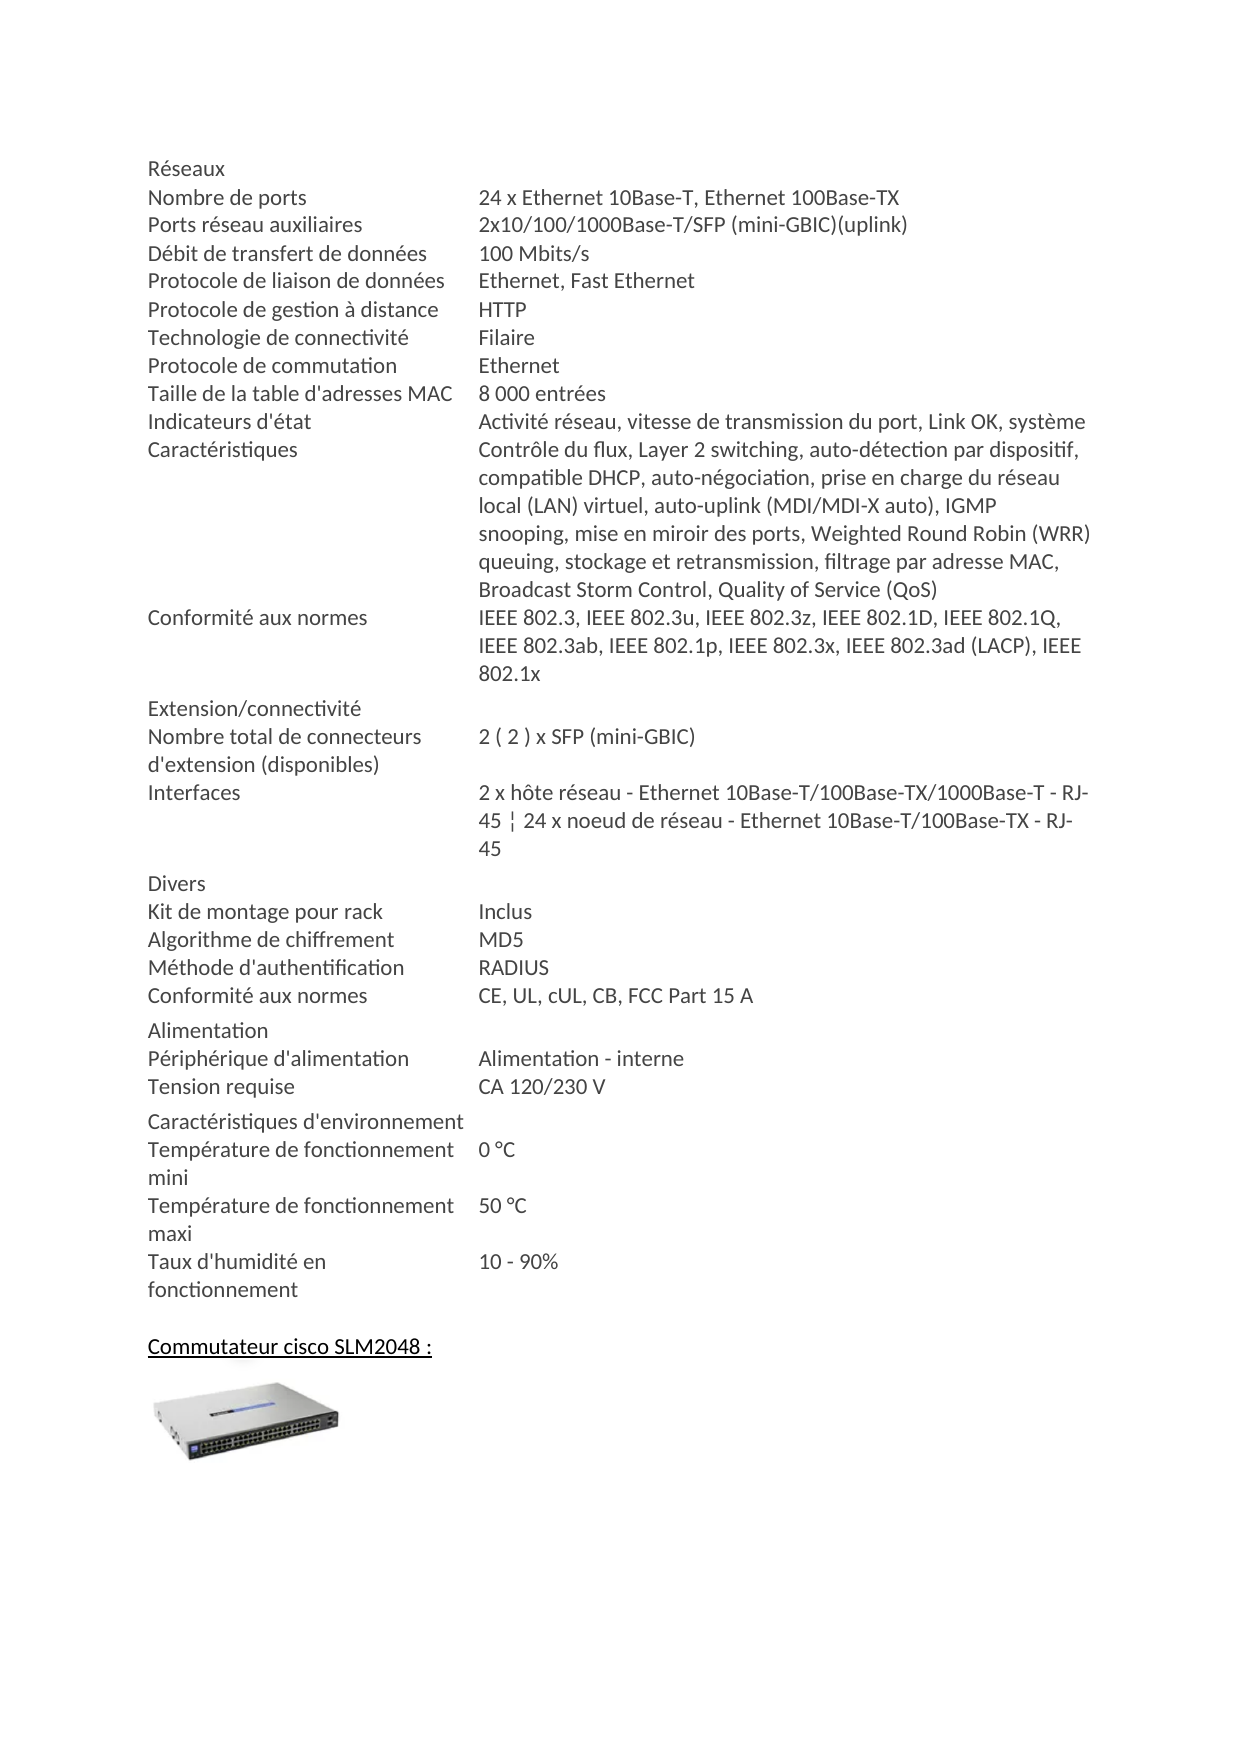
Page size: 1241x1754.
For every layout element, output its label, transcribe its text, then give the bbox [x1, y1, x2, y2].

table_cell Ethernet [478, 351, 1093, 379]
table_cell Conformité aux normes [148, 981, 478, 1009]
table_cell CE, UL, cUL, CB, FCC Part 15 A [478, 981, 1093, 1009]
table_cell Protocole de gestion à distance [148, 295, 478, 323]
text Commutateur cisco SLM2048 : [148, 1332, 1093, 1360]
table_cell CA 120/230 V [478, 1072, 1093, 1100]
table_cell Conformité aux normes [148, 603, 478, 687]
table_cell HTTP [478, 295, 1093, 323]
table_cell 10 - 90% [478, 1247, 1093, 1303]
table_cell Protocole de commutation [148, 351, 478, 379]
table_cell Contrôle du flux, Layer 2 switching, auto-détection par dispositif, compatible DHCP, auto-négociation, prise en charge du réseau local (LAN) virtuel, auto-uplink (MDI/MDI-X auto), IGMP snooping, mise en miroir des ports, Weighted Round Robin (WRR) queuing, stockage et retransmission, filtrage par adresse MAC, Broadcast Storm Control, Quality of Service (QoS) [478, 435, 1093, 603]
table_cell RADIUS [478, 953, 1093, 981]
table_cell Réseaux [148, 148, 1093, 183]
picture [147, 1360, 346, 1470]
table_cell Taille de la table d'adresses MAC [148, 379, 478, 407]
table_cell Caractéristiques [148, 435, 478, 603]
table_cell 0 °C [478, 1135, 1093, 1191]
table_cell Alimentation [148, 1009, 1093, 1044]
table_cell 2x10/100/1000Base-T/SFP (mini-GBIC)(uplink) [478, 211, 1093, 239]
table_cell Tension requise [148, 1072, 478, 1100]
table_cell Inclus [478, 897, 1093, 925]
table_cell Indicateurs d'état [148, 407, 478, 435]
table_cell Algorithme de chiffrement [148, 925, 478, 953]
table_cell Débit de transfert de données [148, 239, 478, 267]
table_cell Divers [148, 862, 1093, 897]
table_cell 2 ( 2 ) x SFP (mini-GBIC) [478, 722, 1093, 778]
table_cell Ethernet, Fast Ethernet [478, 267, 1093, 295]
table_cell Alimentation - interne [478, 1044, 1093, 1072]
table_cell MD5 [478, 925, 1093, 953]
table_cell Kit de montage pour rack [148, 897, 478, 925]
table_cell Périphérique d'alimentation [148, 1044, 478, 1072]
table_cell Interfaces [148, 778, 478, 862]
table_cell 2 x hôte réseau - Ethernet 10Base-T/100Base-TX/1000Base-T - RJ-45 ¦ 24 x noeud de réseau - Ethernet 10Base-T/100Base-TX - RJ-45 [478, 778, 1093, 862]
table_cell Extension/connectivité [148, 687, 1093, 722]
table_cell Technologie de connectivité [148, 323, 478, 351]
table_cell Ports réseau auxiliaires [148, 211, 478, 239]
table_cell Méthode d'authentification [148, 953, 478, 981]
table_cell Filaire [478, 323, 1093, 351]
table_cell 50 °C [478, 1191, 1093, 1247]
table_cell Nombre de ports [148, 183, 478, 211]
table_cell 100 Mbits/s [478, 239, 1093, 267]
table_cell Activité réseau, vitesse de transmission du port, Link OK, système [478, 407, 1093, 435]
table_cell 8 000 entrées [478, 379, 1093, 407]
table_cell Protocole de liaison de données [148, 267, 478, 295]
table_cell IEEE 802.3, IEEE 802.3u, IEEE 802.3z, IEEE 802.1D, IEEE 802.1Q, IEEE 802.3ab, IEEE 802.1p, IEEE 802.3x, IEEE 802.3ad (LACP), IEEE 802.1x [478, 603, 1093, 687]
table_cell Taux d'humidité en fonctionnement [148, 1247, 478, 1303]
table_cell Nombre total de connecteurs d'extension (disponibles) [148, 722, 478, 778]
table_cell Température de fonctionnement mini [148, 1135, 478, 1191]
table_cell Caractéristiques d'environnement [148, 1100, 1093, 1135]
table_cell Température de fonctionnement maxi [148, 1191, 478, 1247]
table_cell 24 x Ethernet 10Base-T, Ethernet 100Base-TX [478, 183, 1093, 211]
